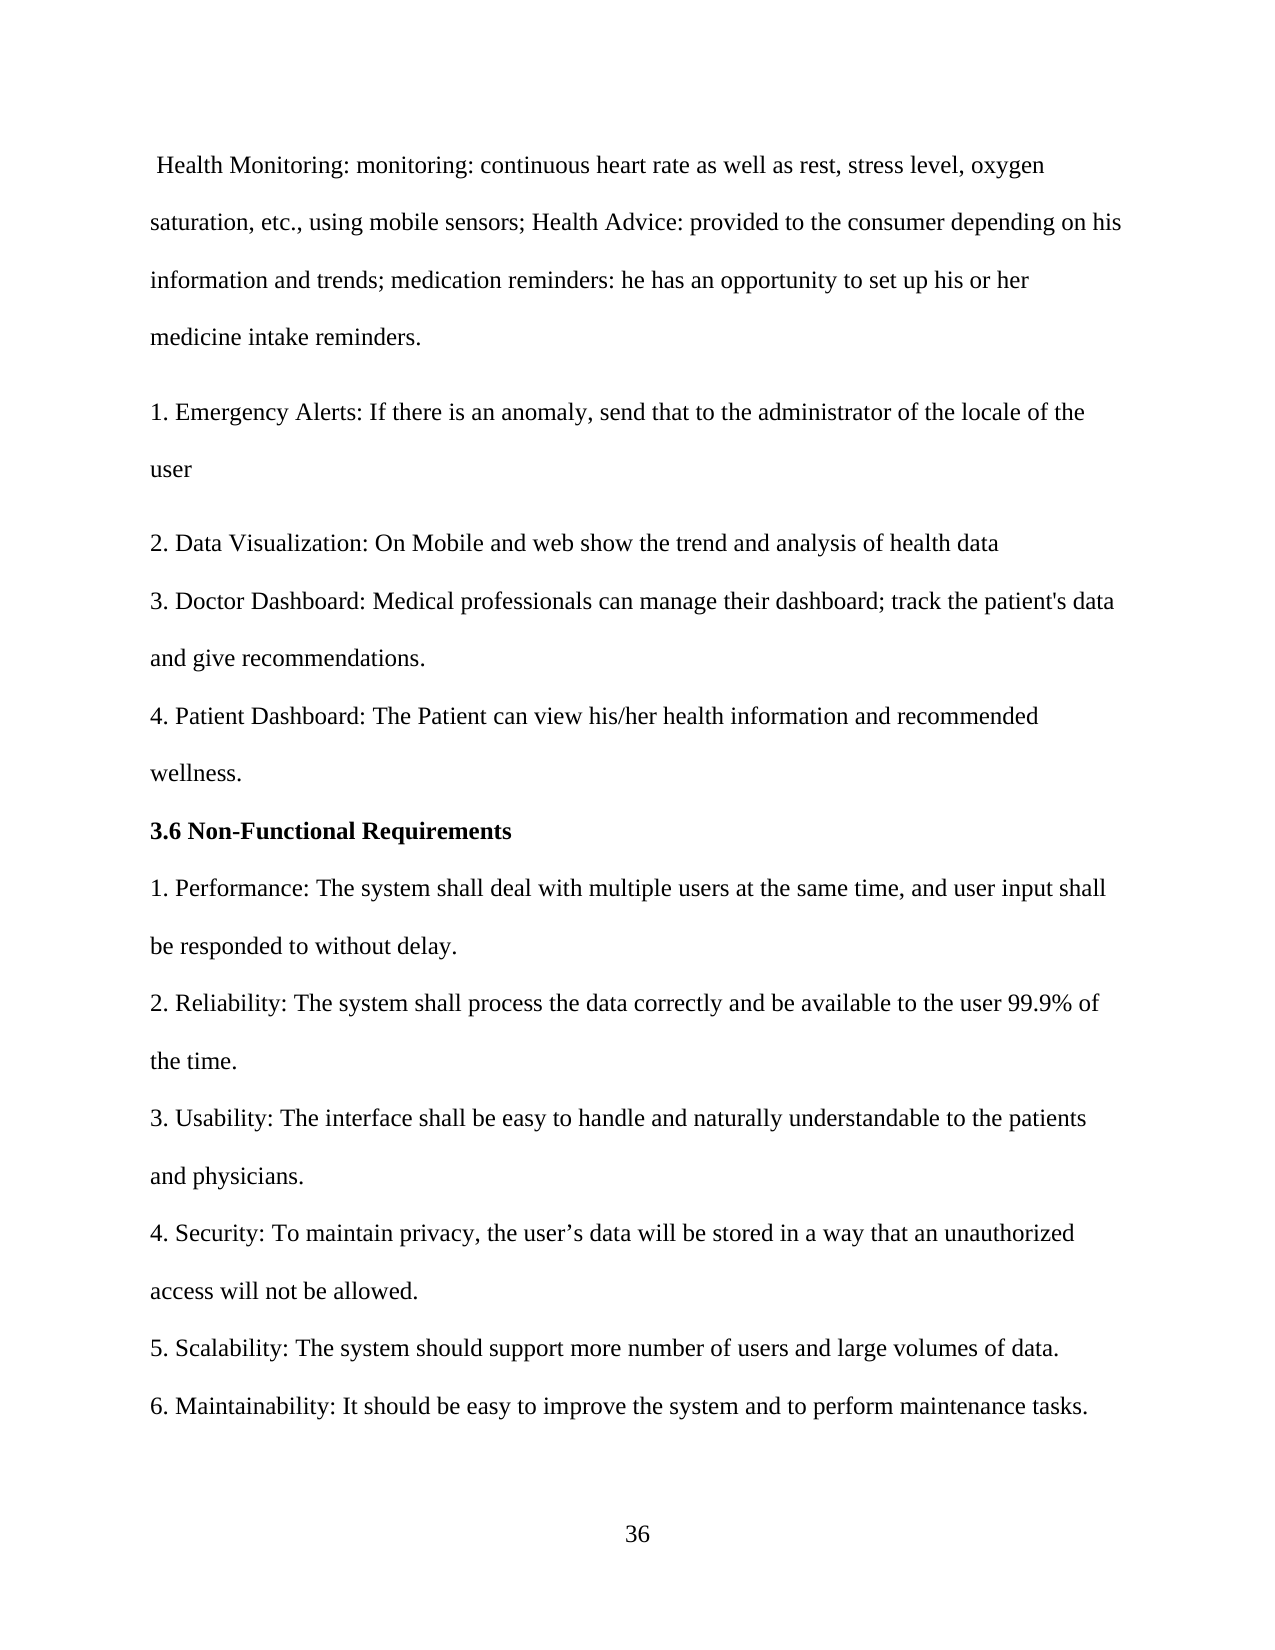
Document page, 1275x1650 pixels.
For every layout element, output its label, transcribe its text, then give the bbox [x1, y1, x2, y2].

text 2. Data Visualization: On Mobile and web show the trend and analysis of health data 3. Doctor Dashboard: Medical professionals can manage their dashboard; track the patient's data and give recommendations. 4. Patient Dashboard: The Patient can view his/her health information and recommended wellness. 3.6 Non-Functional Requirements 1. Performance: The system shall deal with multiple users at the same time, and user input shall be responded to without delay. 2. Reliability: The system shall process the data correctly and be available to the user 99.9% of the time. 3. Usability: The interface shall be easy to handle and naturally understandable to the patients and physicians. 4. Security: To maintain privacy, the user’s data will be stored in a way that an unauthorized access will not be allowed. 5. Scalability: The system should support more number of users and large volumes of data. 6. Maintainability: It should be easy to improve the system and to perform maintenance tasks. [150, 528, 1125, 1419]
text 1. Emergency Alerts: If there is an anomaly, send that to the administrator of the locale of the user [150, 397, 1125, 483]
text Health Monitoring: monitoring: continuous heart rate as well as rest, stress level, oxygen saturation, etc., using mobile sensors; Health Advice: provided to the consumer depending on his information and trends; medication reminders: he has an opportunity to set up his or her medicine intake reminders. [150, 150, 1125, 351]
